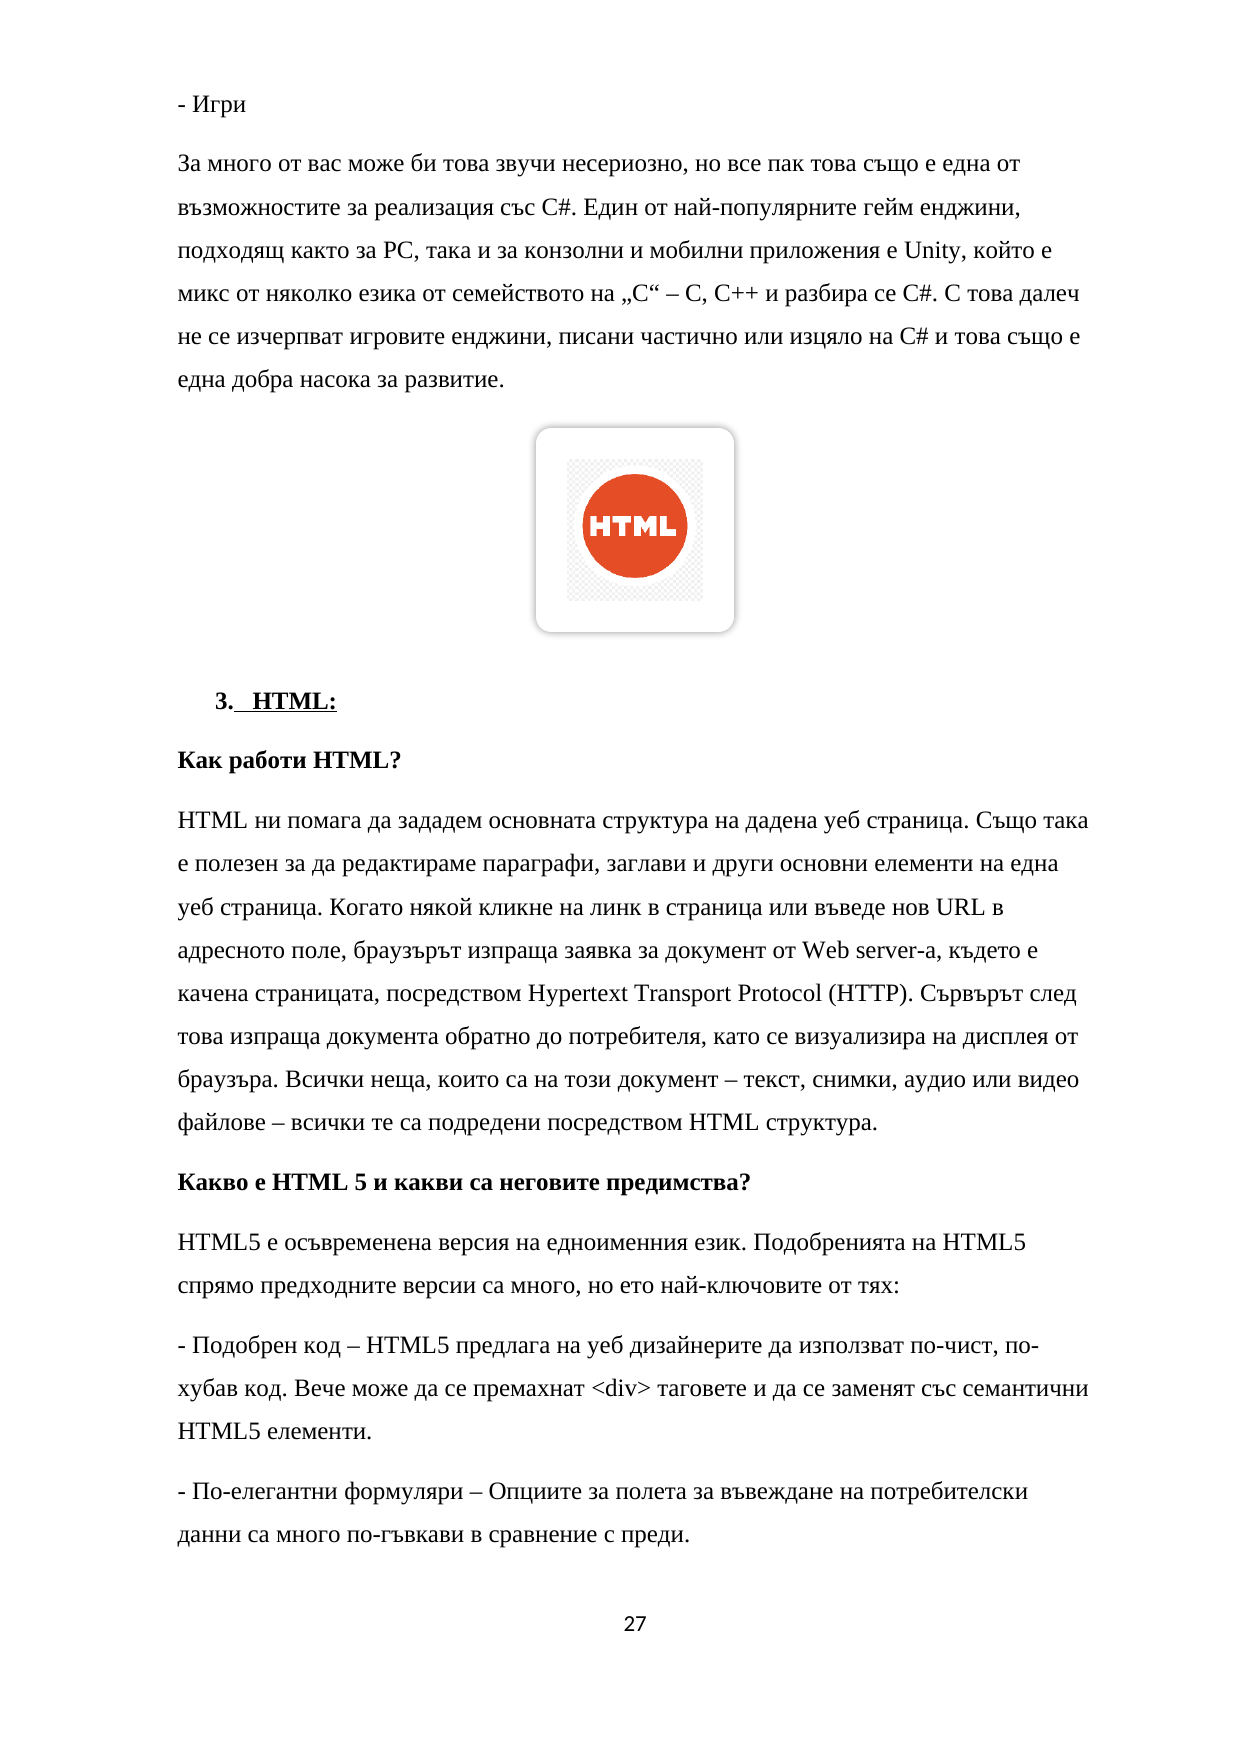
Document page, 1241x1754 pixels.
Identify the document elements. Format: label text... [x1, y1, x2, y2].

text - Игри [177, 89, 1092, 117]
list HTML: [215, 424, 1092, 714]
text Какво е HTML 5 и какви са неговите предимства? [177, 1167, 1092, 1196]
text Как работи HTML? [177, 746, 1092, 774]
text HTML ни помага да зададем основната структура на дадена уеб страница. Също така е полезен за да редактираме параграфи, заглави и други основни елементи на една уеб страница. Когато някой кликне на линк в страница или въведе нов URL в адресното поле, браузърът изпраща заявка за документ от Web server-a, където е качена страницата, посредством Hypertext Transport Protocol (HTTP). Сървърът след това изпраща документа обратно до потребителя, като се визуализира на дисплея от браузъра. Всички неща, които са на този документ – текст, снимки, аудио или видео файлове – всички те са подредени посредством HTML структура. [177, 805, 1092, 1136]
text - По-елегантни формуляри – Опциите за полета за въвеждане на потребителски данни са много по-гъвкави в сравнение с преди. [177, 1476, 1092, 1548]
text За много от вас може би това звучи несериозно, но все пак това също е една от възможностите за реализация със С#. Един от най-популярните гейм енджини, подходящ както за PC, така и за конзолни и мобилни приложения е Unity, който е микс от няколко езика от семейството на „С“ – С, С++ и разбира се С#. С това далеч не се изчерпват игровите енджини, писани частично или изцяло на C# и това също е една добра насока за развитие. [177, 148, 1092, 393]
text HTML5 е осъвременена версия на едноименния език. Подобренията на HTML5 спрямо предходните версии са много, но ето най-ключовите от тях: [177, 1227, 1092, 1299]
text - Подобрен код – HTML5 предлага на уеб дизайнерите да използват по-чист, по-хубав код. Вече може да се премахнат <div> таговете и да се заменят със семантични HTML5 елементи. [177, 1330, 1092, 1445]
picture [567, 459, 703, 601]
